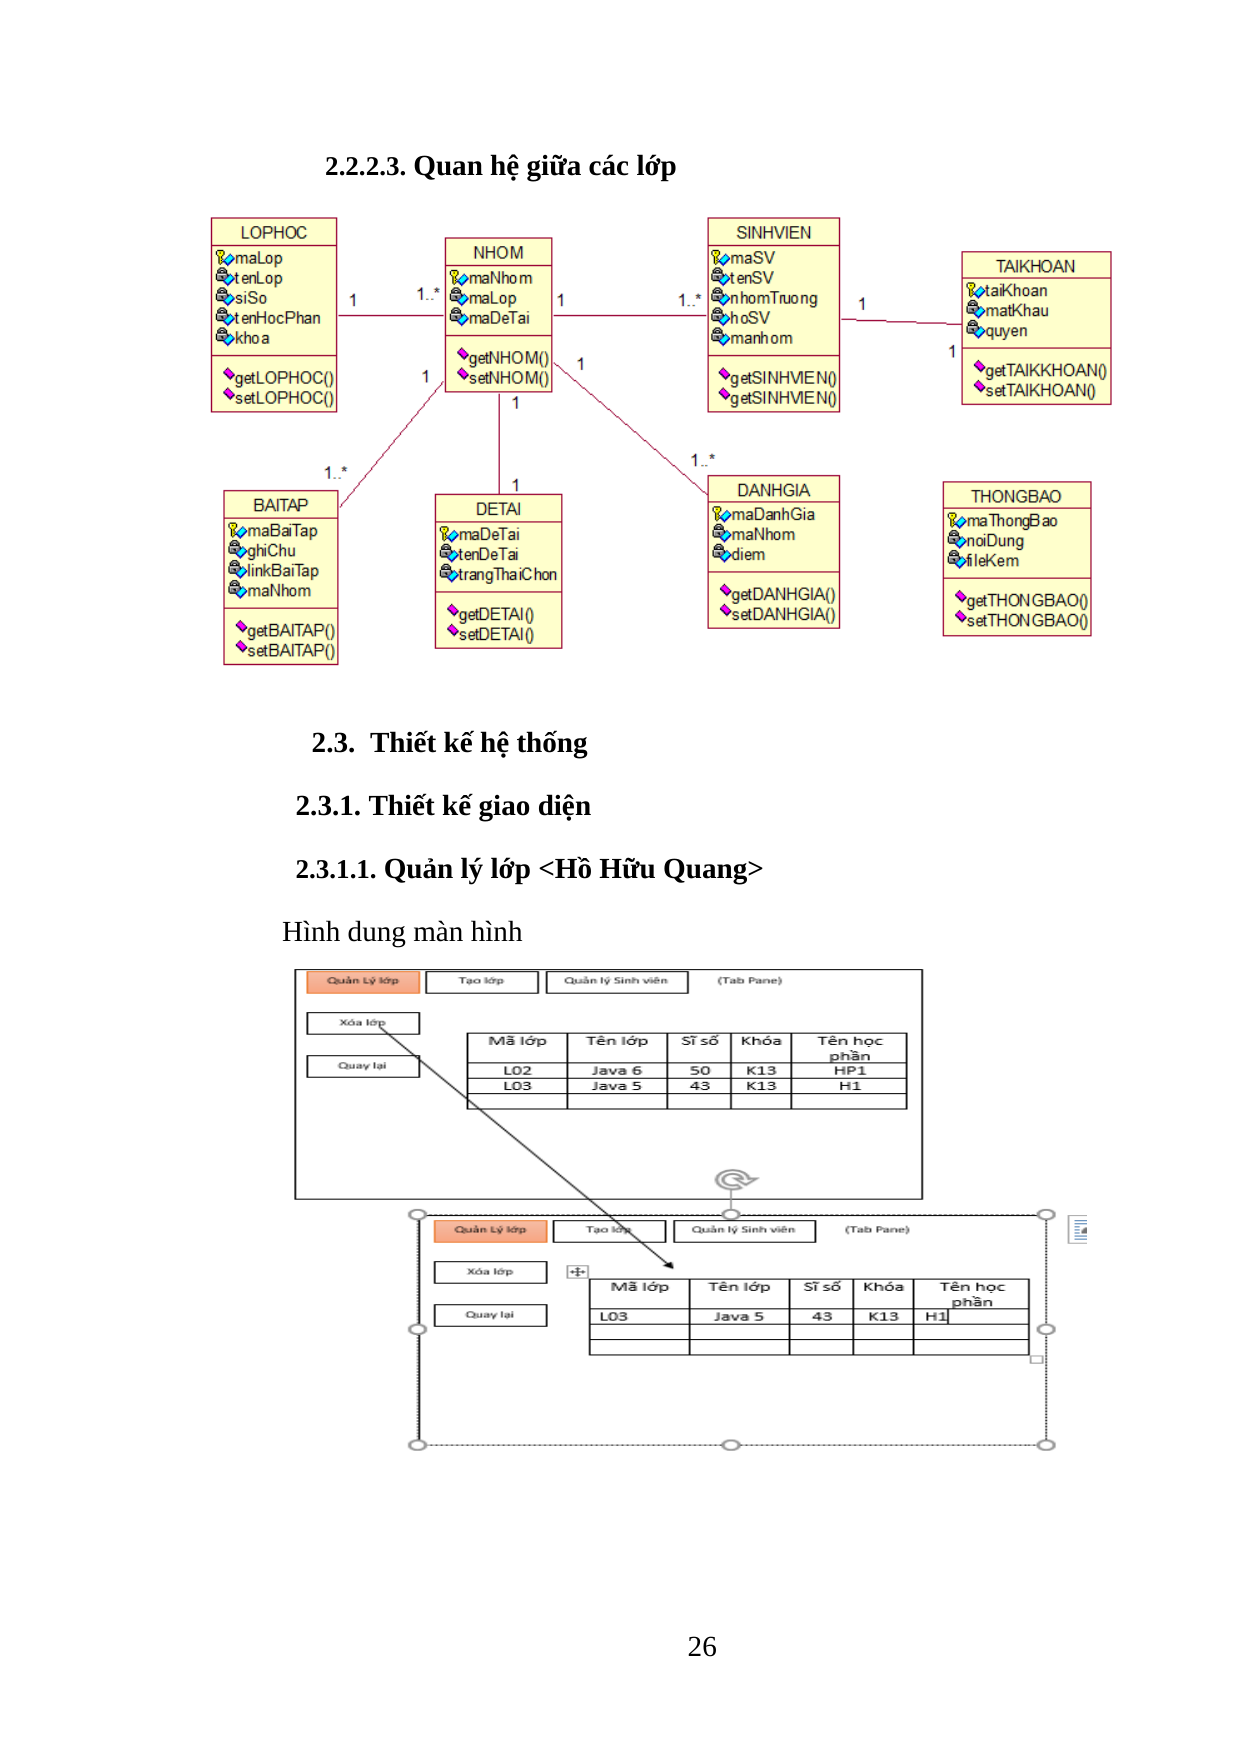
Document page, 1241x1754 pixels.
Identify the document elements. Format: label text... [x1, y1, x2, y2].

subtitle Thiết kế giao diện [295, 788, 1122, 822]
subtitle Thiết kế hệ thống [236, 726, 1122, 759]
subtitle Quản lý lớp <Hồ Hữu Quang> [295, 851, 1122, 885]
picture [206, 210, 1123, 684]
subtitle Quan hệ giữa các lớp [325, 148, 1122, 181]
picture [281, 964, 1087, 1460]
text Hình dung màn hình [207, 914, 1122, 948]
